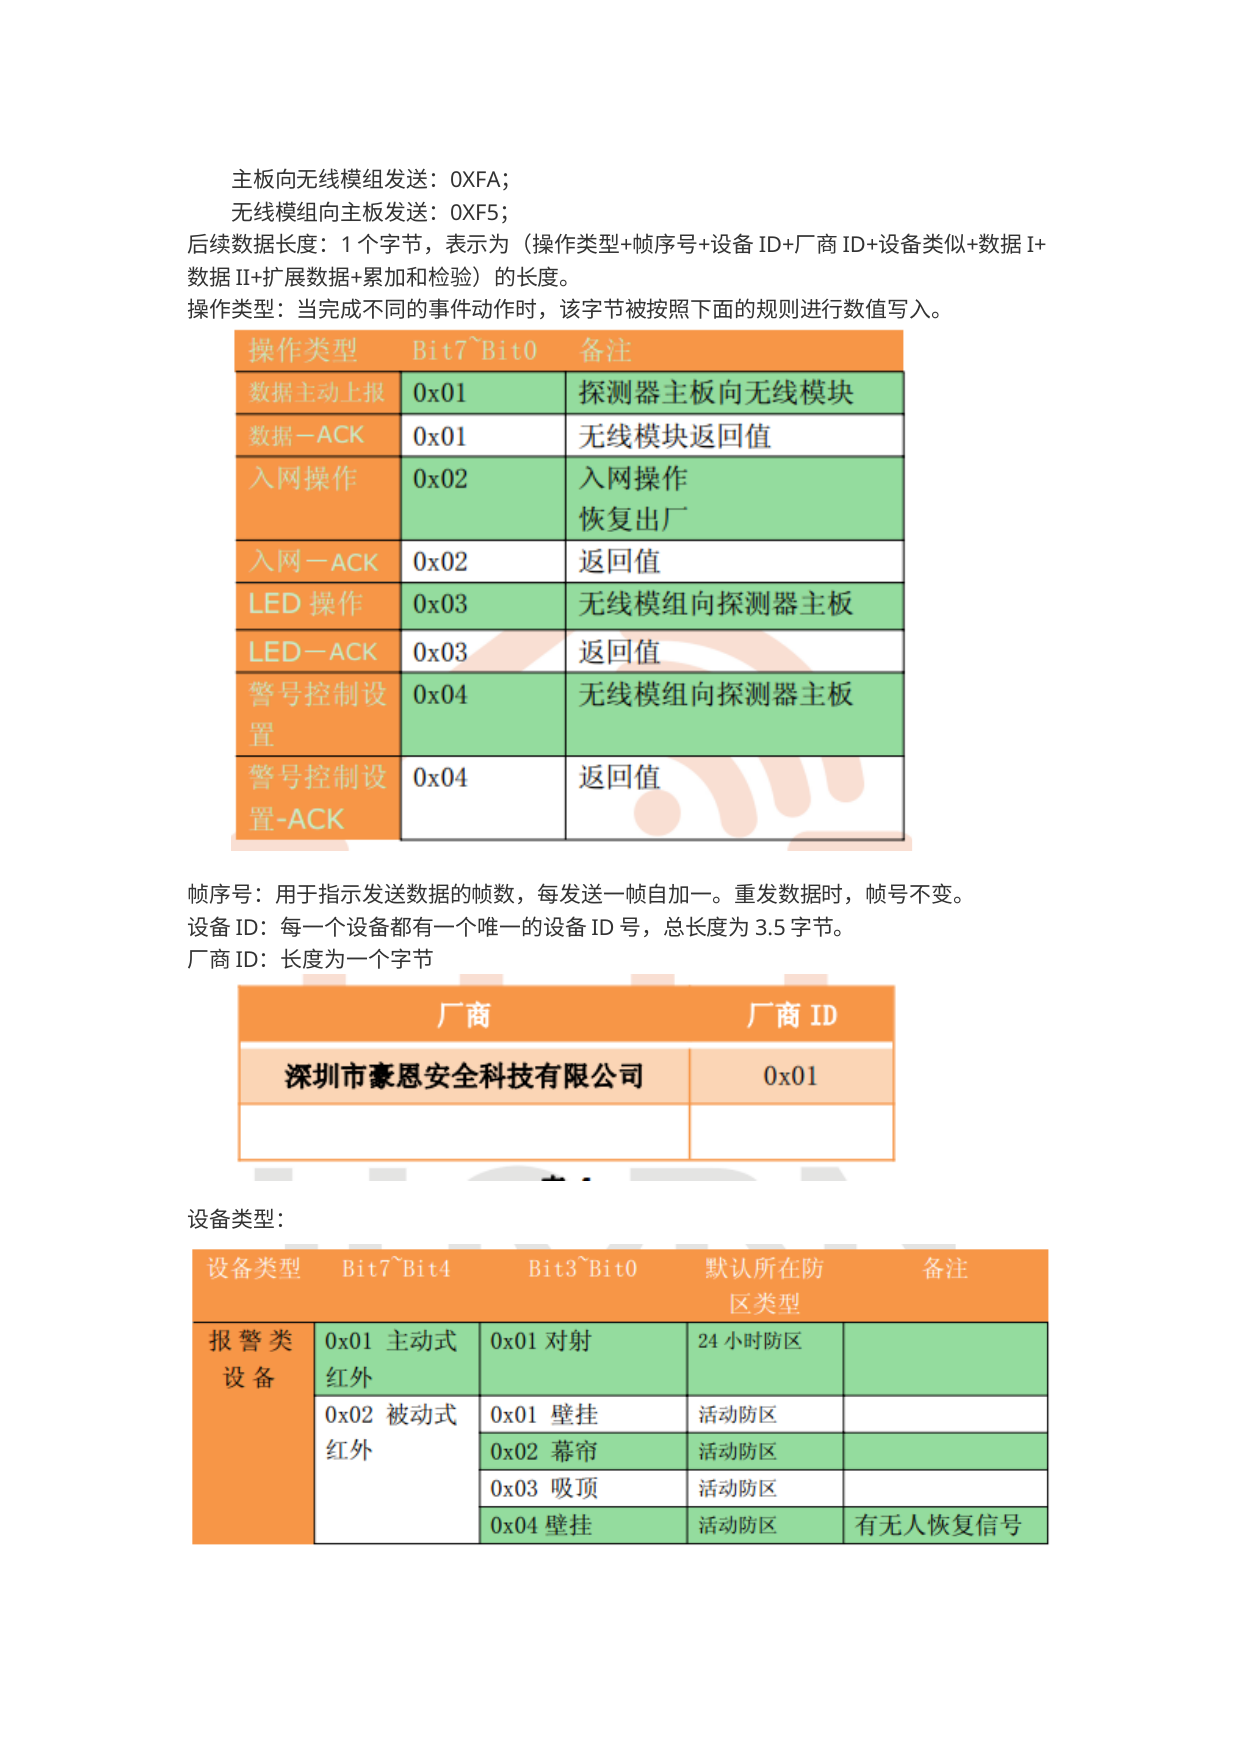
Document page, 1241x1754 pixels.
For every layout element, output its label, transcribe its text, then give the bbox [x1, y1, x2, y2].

text 厂商ID：长度为一个字节 [187, 942, 1053, 974]
text 帧序号：用于指示发送数据的帧数，每发送一帧自加一。重发数据时，帧号不变。 [187, 877, 1053, 909]
text 后续数据长度：1个字节，表示为（操作类型+帧序号+设备ID+厂商ID+设备类似+数据I+数据II+扩展数据+累加和检验）的长度。 [187, 227, 1053, 292]
picture [231, 974, 909, 1181]
text 主板向无线模组发送：0XFA； [187, 162, 1053, 194]
text 设备ID：每一个设备都有一个唯一的设备ID号，总长度为3.5字节。 [187, 909, 1053, 942]
picture [187, 1244, 1053, 1550]
picture [231, 324, 913, 851]
text 操作类型：当完成不同的事件动作时，该字节被按照下面的规则进行数值写入。 [187, 292, 1053, 324]
text 设备类型： [187, 1202, 1053, 1234]
text 无线模组向主板发送：0XF5； [187, 194, 1053, 227]
